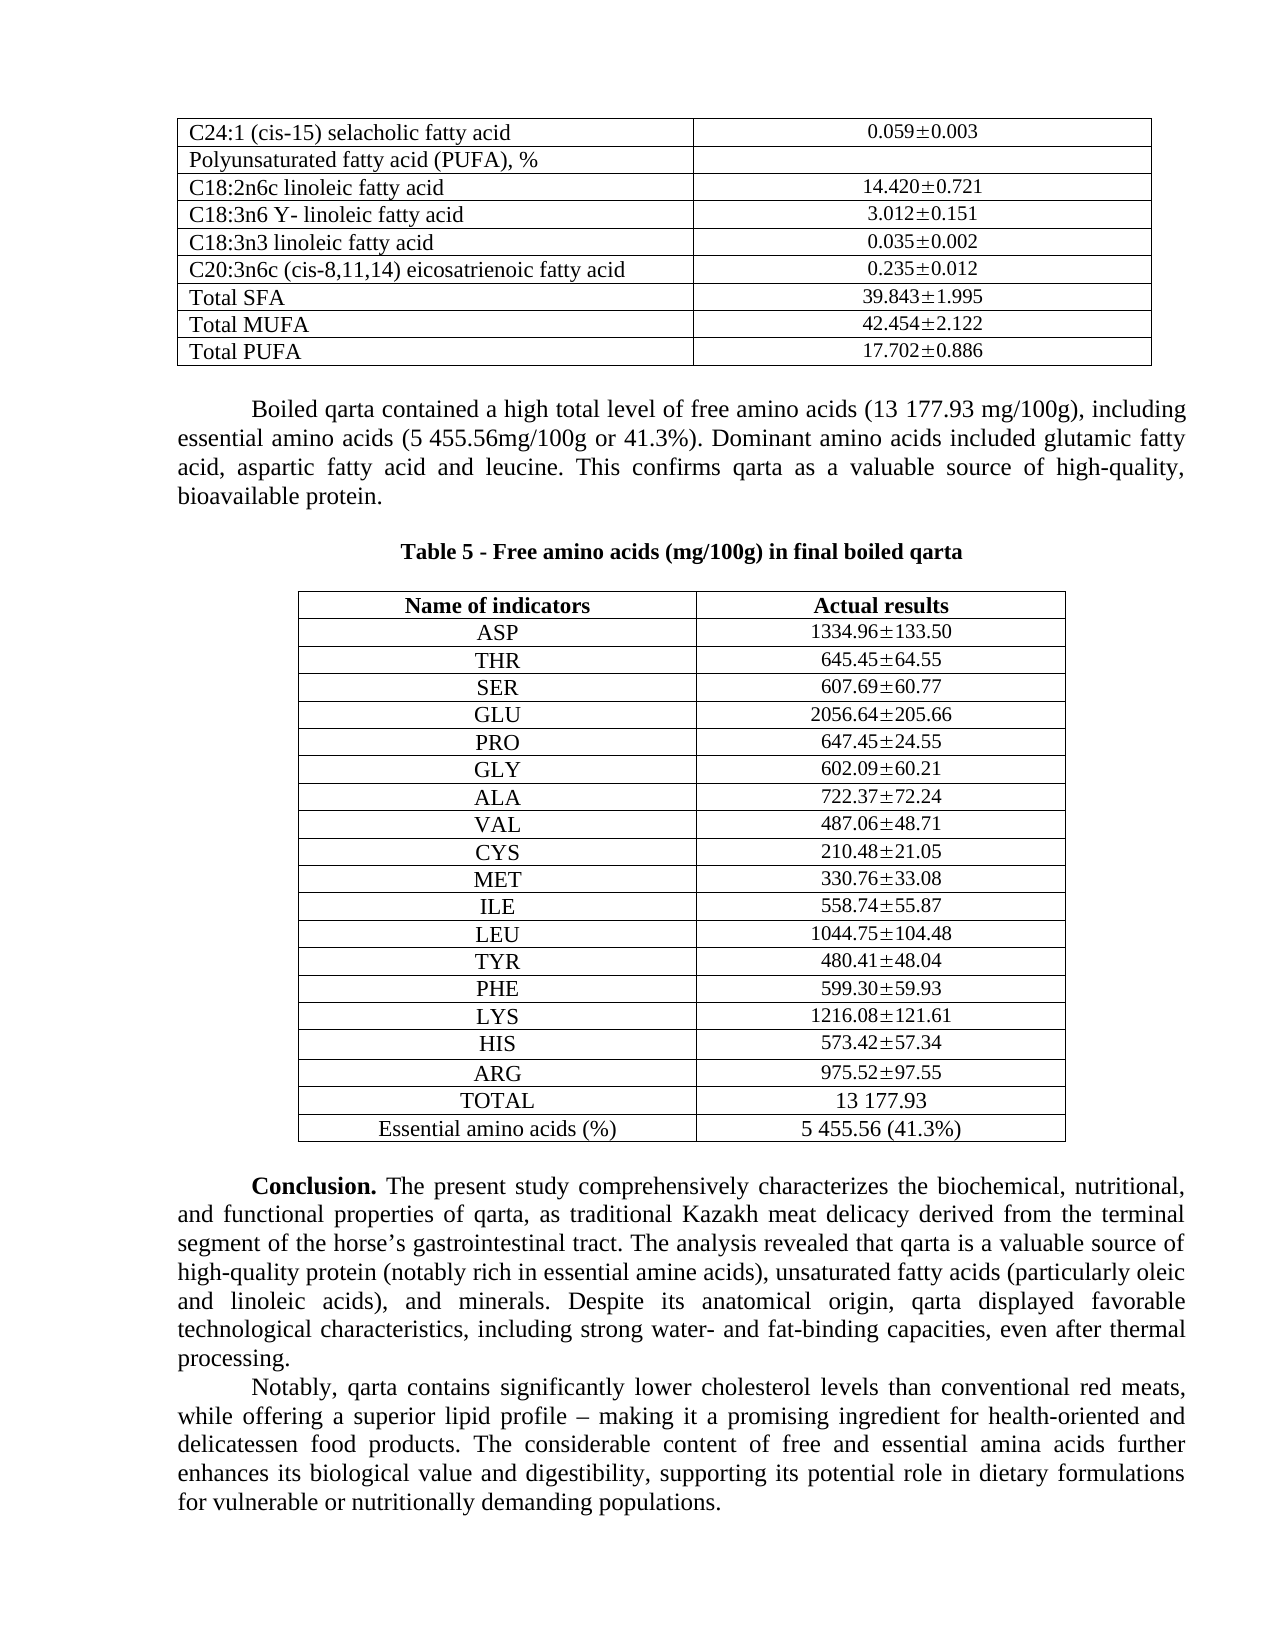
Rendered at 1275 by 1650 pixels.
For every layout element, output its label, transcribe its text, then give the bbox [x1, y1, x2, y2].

table_cell TYR [299, 948, 696, 974]
table_cell 647.4524.55 [697, 729, 1065, 755]
table_cell 645.4564.55 [697, 647, 1065, 673]
table_cell 599.3059.93 [697, 976, 1065, 1002]
table_cell 210.4821.05 [697, 839, 1065, 865]
table_cell TOTAL [299, 1087, 696, 1113]
table_cell 487.0648.71 [697, 811, 1065, 837]
table_cell 2056.64205.66 [697, 702, 1065, 728]
table_cell [694, 147, 1151, 173]
table_header Name of indicators [299, 592, 696, 618]
table_cell 13 177.93 [697, 1087, 1065, 1113]
table_cell HIS [299, 1030, 696, 1059]
table_cell Total PUFA [178, 338, 693, 365]
table_cell 558.7455.87 [697, 893, 1065, 920]
text Conclusion. The present study comprehensively characterizes the biochemical, nutritional, and functional properties of qarta, as traditional Kazakh meat delicacy derived from the terminal segment of the horse’s gastrointestinal tract. The analysis revealed that qarta is a valuable source of high-quality protein (notably rich in essential amine acids), unsaturated fatty acids (particularly oleic and linoleic acids), and minerals. Despite its anatomical origin, qarta displayed favorable technological characteristics, including strong water- and fat-binding capacities, even after thermal processing. [177, 1171, 1186, 1372]
table_cell 39.8431.995 [694, 284, 1151, 310]
text Notably, qarta contains significantly lower cholesterol levels than conventional red meats, while offering a superior lipid profile – making it a promising ingredient for health-oriented and delicatessen food products. The considerable content of free and essential amina acids further enhances its biological value and digestibility, supporting its potential role in dietary formulations for vulnerable or nutritionally demanding populations. [177, 1372, 1186, 1516]
table_cell 607.6960.77 [697, 674, 1065, 701]
table_cell GLY [299, 756, 696, 783]
table_cell C18:3n6 Y- linoleic fatty acid [178, 201, 693, 228]
table_cell 480.4148.04 [697, 948, 1065, 974]
table_cell ASP [299, 619, 696, 646]
table_cell PRO [299, 729, 696, 755]
table_cell 1334.96133.50 [697, 619, 1065, 646]
table_cell LEU [299, 921, 696, 947]
table_cell 975.5297.55 [697, 1060, 1065, 1086]
table_cell 0.0350.002 [694, 229, 1151, 255]
table_cell Essential amino acids (%) [299, 1115, 696, 1141]
table_cell C18:3n3 linoleic fatty acid [178, 229, 693, 255]
table_cell MET [299, 866, 696, 892]
table_cell Total MUFA [178, 311, 693, 337]
table_cell THR [299, 647, 696, 673]
table_cell ALA [299, 784, 696, 810]
table_cell 1216.08121.61 [697, 1003, 1065, 1029]
table_cell 1044.75104.48 [697, 921, 1065, 947]
table_cell C20:3n6c (cis-8,11,14) eicosatrienoic fatty acid [178, 256, 693, 282]
table_cell 573.4257.34 [697, 1030, 1065, 1059]
table_cell 17.7020.886 [694, 338, 1151, 365]
table_cell 42.4542.122 [694, 311, 1151, 337]
table_cell Polyunsaturated fatty acid (PUFA), % [178, 147, 693, 173]
table_cell 5 455.56 (41.3%) [697, 1115, 1065, 1141]
table_cell 0.0590.003 [694, 119, 1151, 146]
table_cell ARG [299, 1060, 696, 1086]
table_cell GLU [299, 702, 696, 728]
table_cell C24:1 (cis-15) selacholic fatty acid [178, 119, 693, 146]
table_cell CYS [299, 839, 696, 865]
table_header Actual results [697, 592, 1065, 618]
table_cell ILE [299, 893, 696, 920]
table_cell 602.0960.21 [697, 756, 1065, 783]
text Boiled qarta contained a high total level of free amino acids (13 177.93 mg/100g), including essential amino acids (5 455.56mg/100g or 41.3%). Dominant amino acids included glutamic fatty acid, aspartic fatty acid and leucine. This confirms qarta as a valuable source of high-quality, bioavailable protein. [177, 394, 1186, 509]
table_cell PHE [299, 976, 696, 1002]
table_cell 3.0120.151 [694, 201, 1151, 228]
table_cell 0.2350.012 [694, 256, 1151, 282]
table_cell 722.3772.24 [697, 784, 1065, 810]
table_cell LYS [299, 1003, 696, 1029]
text Table 5 - Free amino acids (mg/100g) in final boiled qarta [177, 538, 1186, 564]
table_cell Total SFA [178, 284, 693, 310]
table_cell SER [299, 674, 696, 701]
table_cell VAL [299, 811, 696, 837]
table_cell C18:2n6c linoleic fatty acid [178, 174, 693, 200]
table_cell 14.4200.721 [694, 174, 1151, 200]
table_cell 330.7633.08 [697, 866, 1065, 892]
